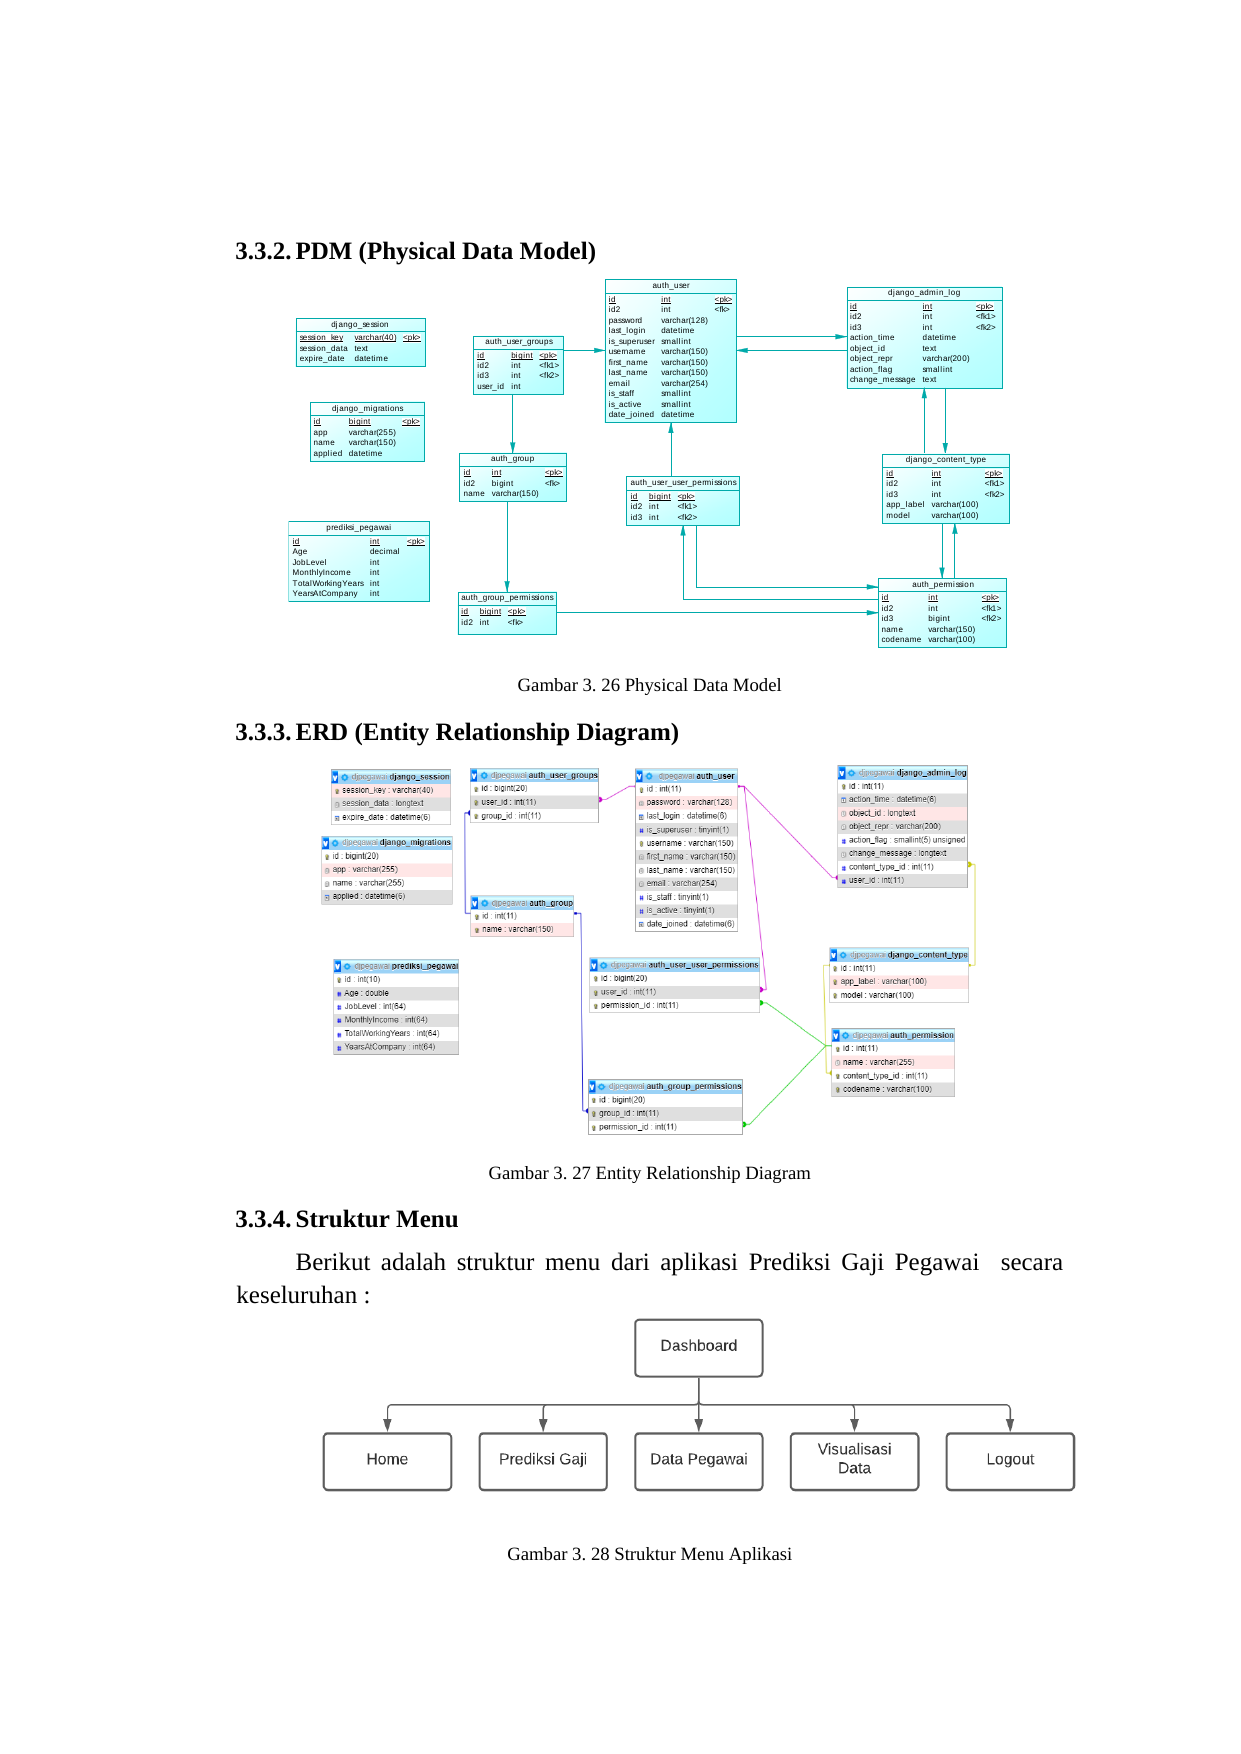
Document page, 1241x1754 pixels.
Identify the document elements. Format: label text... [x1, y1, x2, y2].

list Berikut adalah struktur menu dari aplikasi Prediksi Gaji Pegawai secara keseluruhan : [236, 1247, 1063, 1309]
subtitle ERD (Entity Relationship Diagram) [235, 717, 1063, 745]
subtitle PDM (Physical Data Model) [235, 236, 1063, 265]
picture [295, 1313, 1102, 1518]
text Gambar 3. 27 Entity Relationship Diagram [236, 1162, 1063, 1183]
text Gambar 3. 26 Physical Data Model [236, 674, 1063, 696]
text Gambar 3. 28 Struktur Menu Aplikasi [236, 1542, 1063, 1564]
picture [311, 759, 988, 1137]
subtitle Struktur Menu [235, 1204, 1063, 1233]
